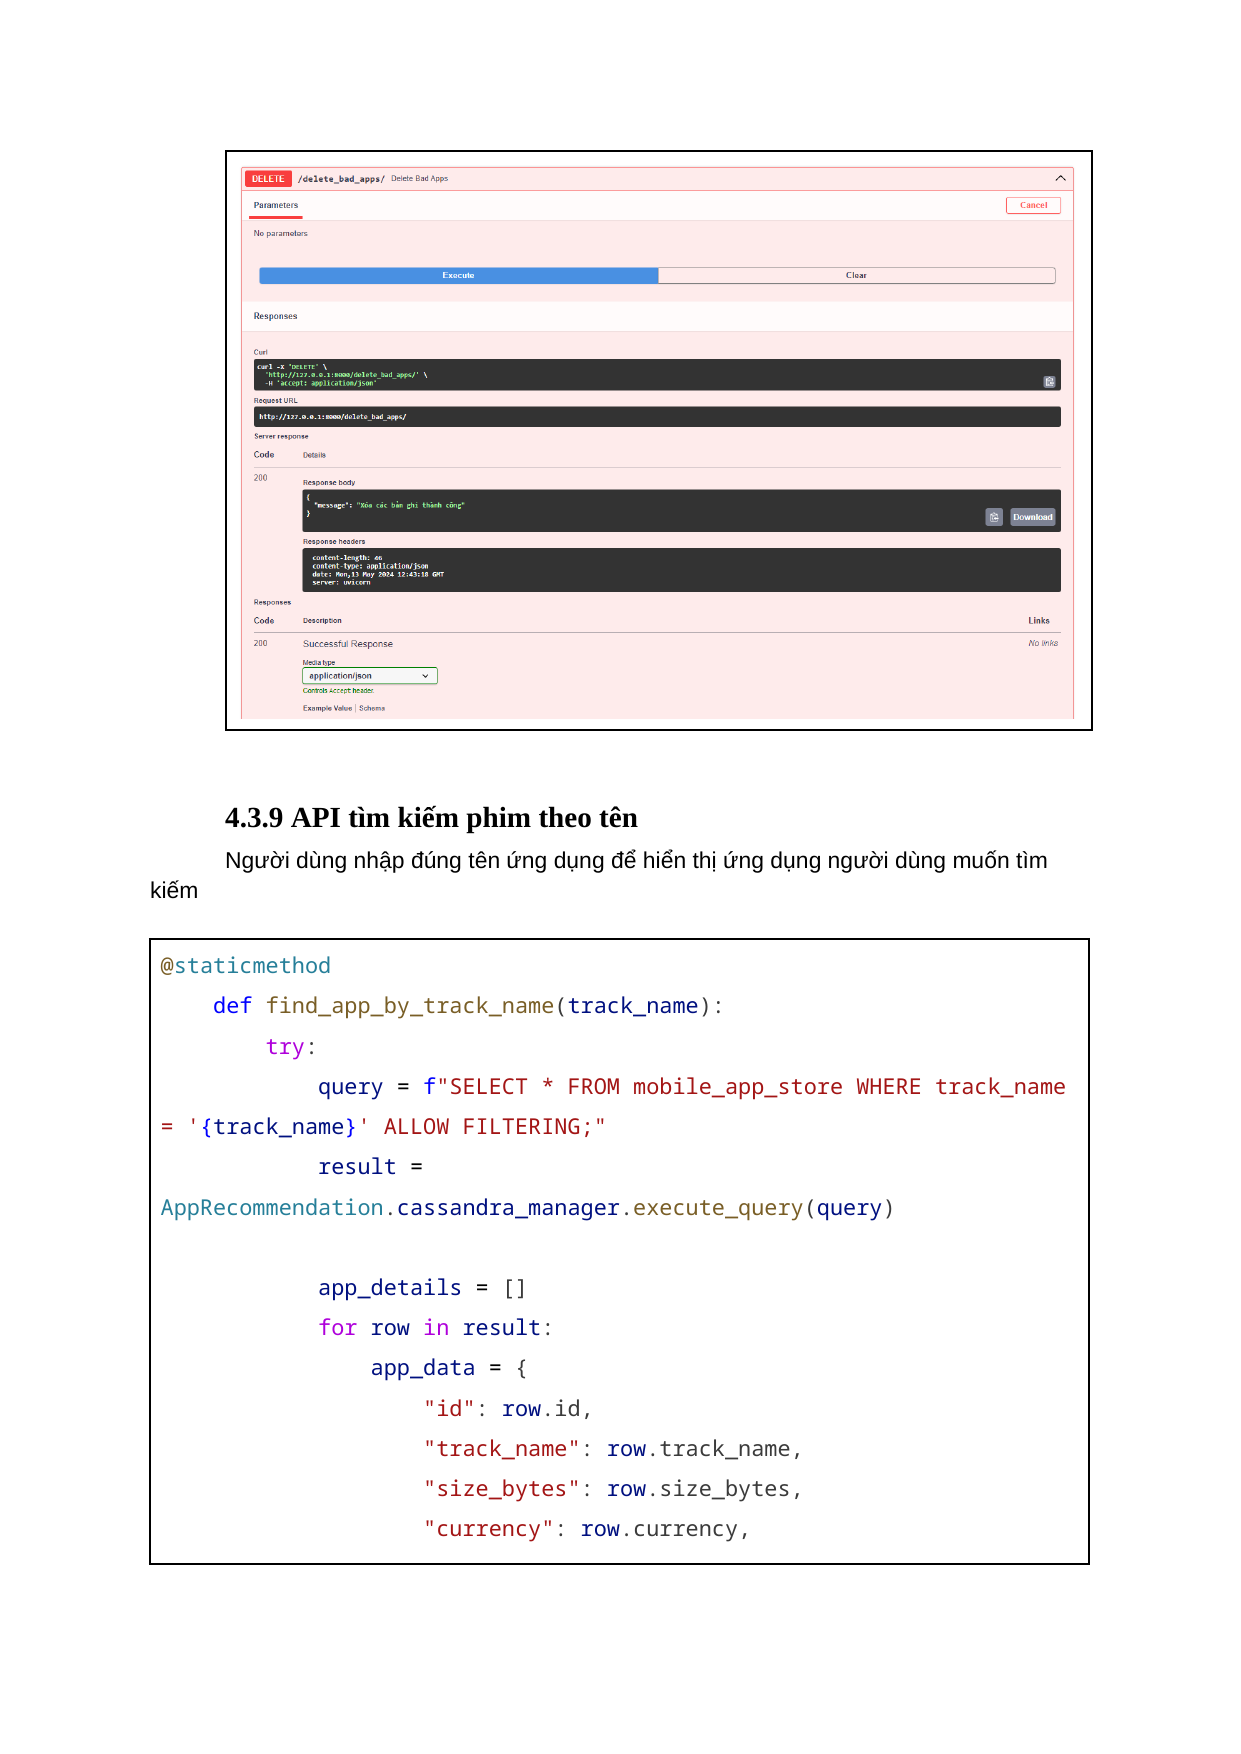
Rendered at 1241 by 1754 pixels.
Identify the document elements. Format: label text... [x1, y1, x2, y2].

picture [236, 162, 1079, 719]
table_cell Kết quả: [227, 152, 1091, 729]
subtitle 4.3.9 API tìm kiếm phim theo tên [150, 800, 1090, 834]
text Người dùng nhập đúng tên ứng dụng để hiển thị ứng dụng người dùng muốn tìm kiếm [150, 847, 1090, 904]
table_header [151, 940, 1088, 1563]
